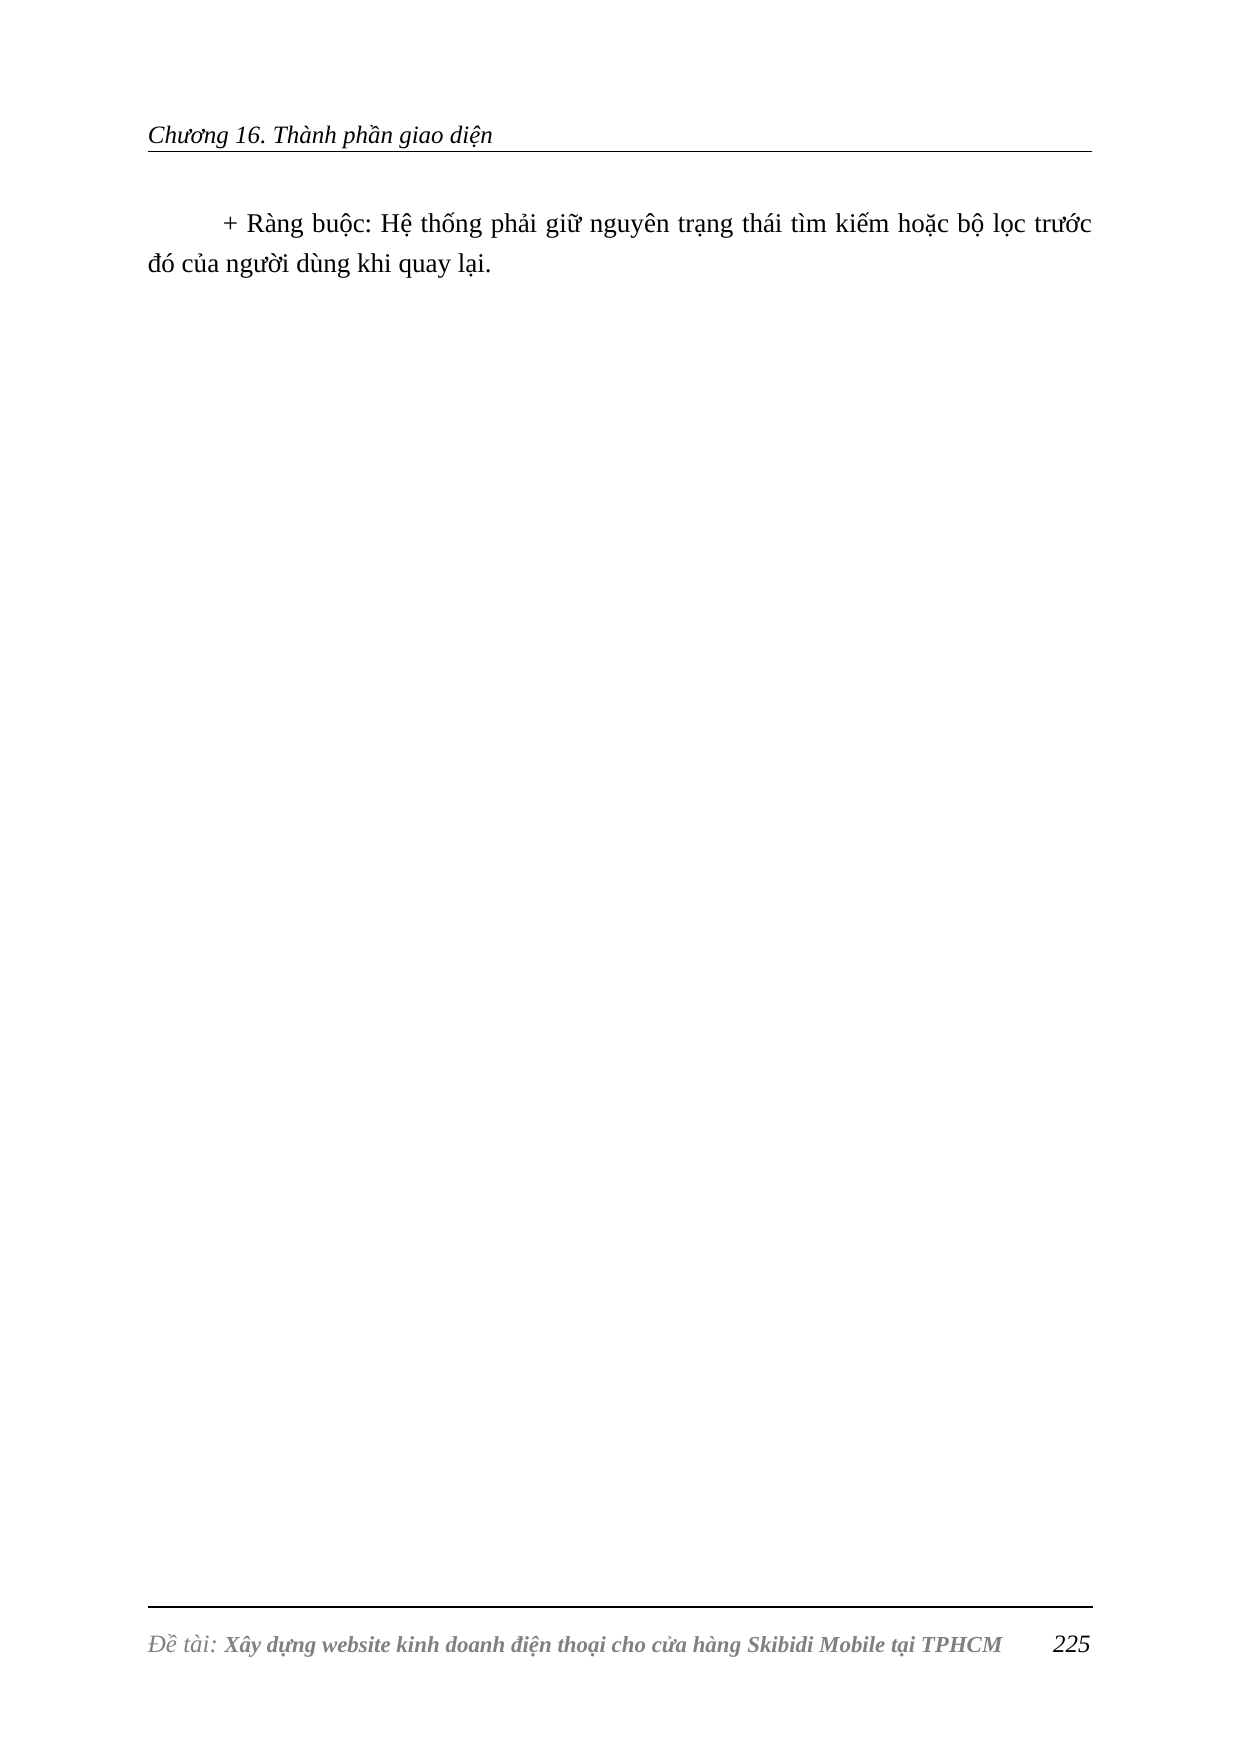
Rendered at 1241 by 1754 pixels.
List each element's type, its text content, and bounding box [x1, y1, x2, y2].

text + Ràng buộc: Hệ thống phải giữ nguyên trạng thái tìm kiếm hoặc bộ lọc trước đó của người dùng khi quay lại. [148, 207, 1092, 278]
